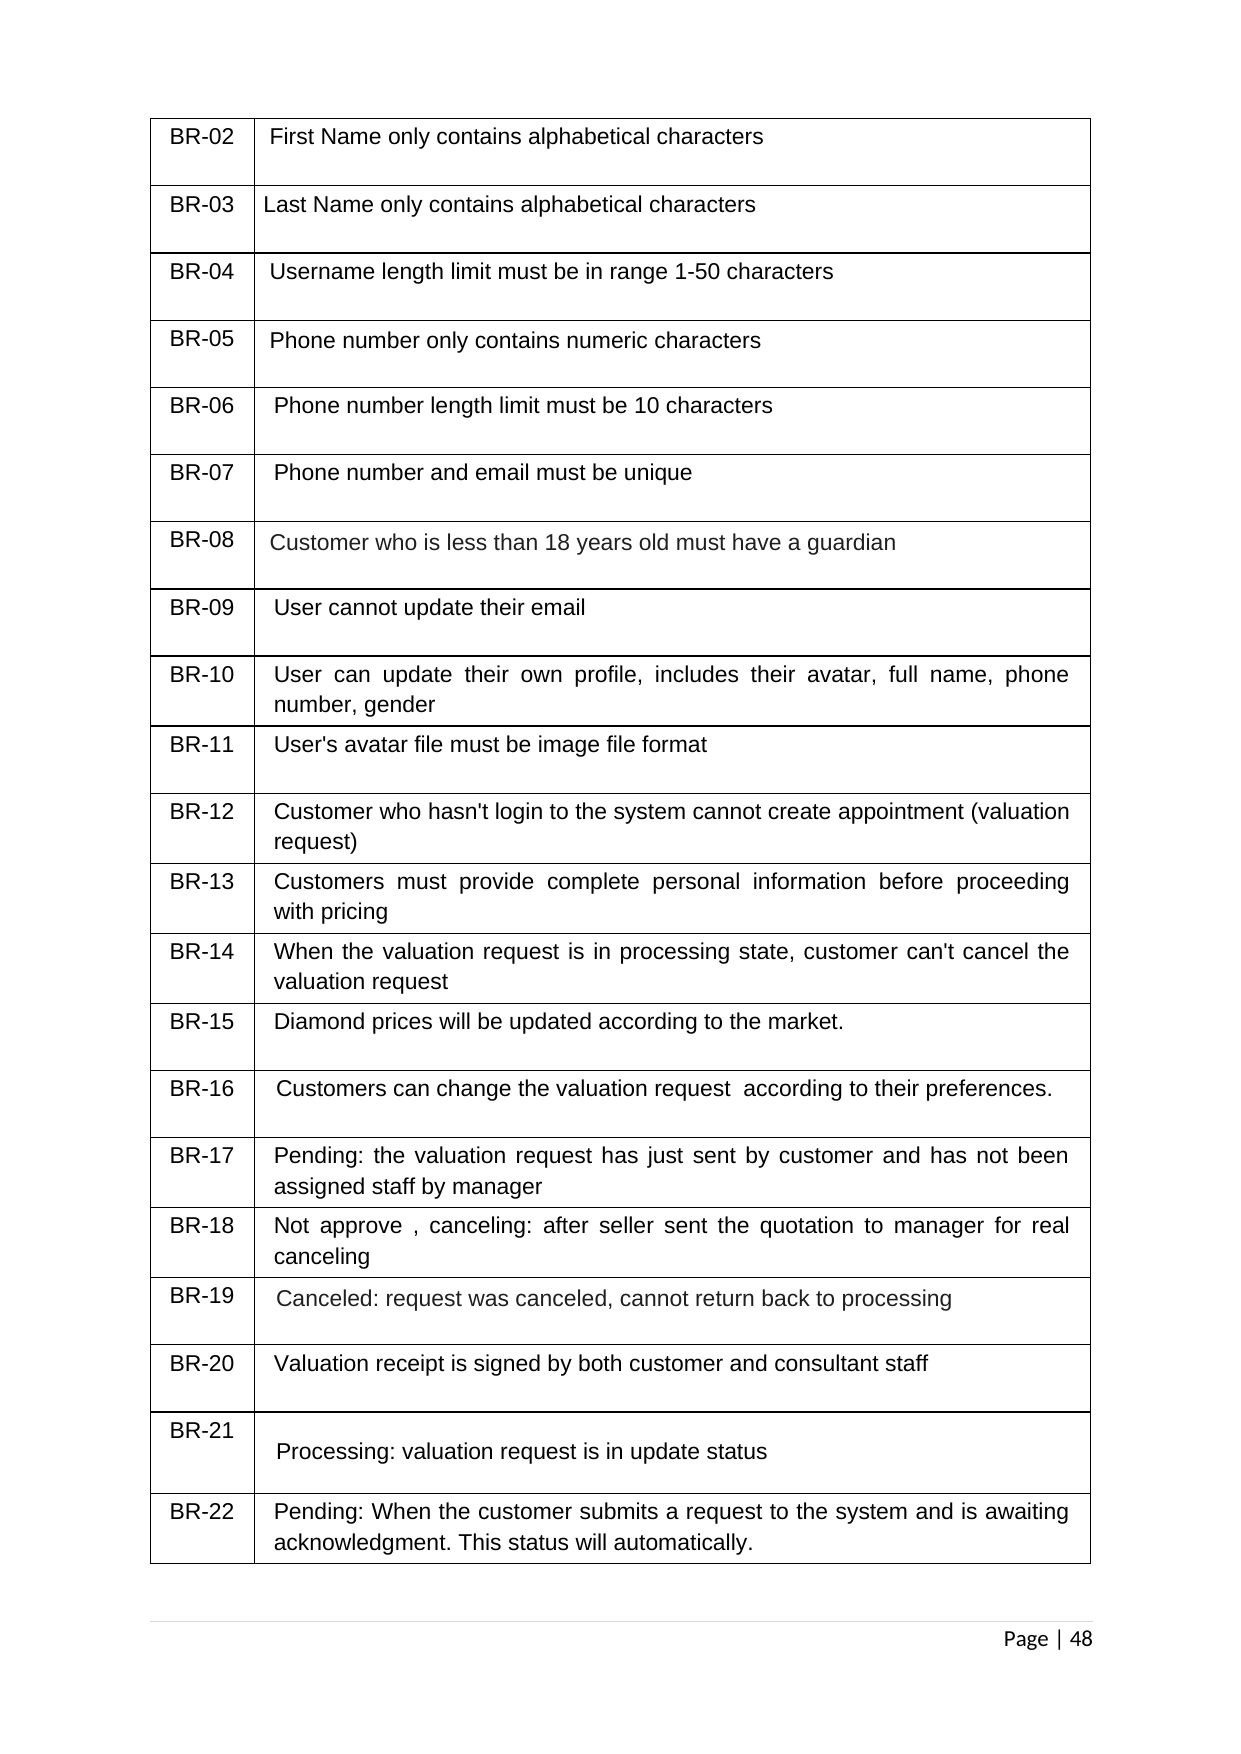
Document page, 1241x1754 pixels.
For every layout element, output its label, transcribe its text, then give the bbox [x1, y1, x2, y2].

table_cell First Name only contains alphabetical characters [255, 119, 1090, 185]
table_cell User's avatar file must be image file format [255, 727, 1090, 793]
table_cell Diamond prices will be updated according to the market. [255, 1004, 1090, 1070]
table_cell BR-05 [151, 321, 254, 387]
table_cell BR-15 [151, 1004, 254, 1070]
table_cell Pending: When the customer submits a request to the system and is awaiting acknowledgment. This status will automatically. [255, 1494, 1090, 1563]
table_cell BR-12 [151, 794, 254, 863]
table_cell BR-08 [151, 522, 254, 588]
table_cell Phone number length limit must be 10 characters [255, 388, 1090, 454]
table_cell Phone number only contains numeric characters [255, 321, 1090, 387]
table_cell Customer who is less than 18 years old must have a guardian [255, 522, 1090, 588]
table_cell Username length limit must be in range 1-50 characters [255, 254, 1090, 319]
table_cell BR-18 [151, 1208, 254, 1277]
table_cell BR-10 [151, 657, 254, 725]
table_cell Customers must provide complete personal information before proceeding with pricing [255, 864, 1090, 933]
table_cell Customer who hasn't login to the system cannot create appointment (valuation request) [255, 794, 1090, 863]
table_cell Valuation receipt is signed by both customer and consultant staff [255, 1345, 1090, 1411]
table_cell BR-07 [151, 455, 254, 521]
table_cell Phone number and email must be unique [255, 455, 1090, 521]
table_cell BR-09 [151, 590, 254, 655]
table_cell User cannot update their email [255, 590, 1090, 655]
table_cell Not approve , canceling: after seller sent the quotation to manager for real canceling [255, 1208, 1090, 1277]
table_cell Customers can change the valuation request according to their preferences. [255, 1071, 1090, 1137]
table_cell BR-16 [151, 1071, 254, 1137]
table_cell Last Name only contains alphabetical characters [255, 186, 1090, 252]
table_cell Canceled: request was canceled, cannot return back to processing [255, 1278, 1090, 1344]
table_cell BR-22 [151, 1494, 254, 1563]
table_cell BR-13 [151, 864, 254, 933]
table_cell User can update their own profile, includes their avatar, full name, phone number, gender [255, 657, 1090, 725]
table_cell BR-19 [151, 1278, 254, 1344]
table_cell BR-02 [151, 119, 254, 185]
table_cell BR-17 [151, 1138, 254, 1207]
table_cell When the valuation request is in processing state, customer can't cancel the valuation request [255, 934, 1090, 1003]
table_cell BR-21 [151, 1413, 254, 1493]
table_cell Processing: valuation request is in update status [255, 1413, 1090, 1493]
table_cell BR-11 [151, 727, 254, 793]
table_cell BR-06 [151, 388, 254, 454]
table_cell BR-03 [151, 186, 254, 252]
table_cell BR-14 [151, 934, 254, 1003]
table_cell BR-20 [151, 1345, 254, 1411]
table_cell Pending: the valuation request has just sent by customer and has not been assigned staff by manager [255, 1138, 1090, 1207]
table_cell BR-04 [151, 254, 254, 319]
